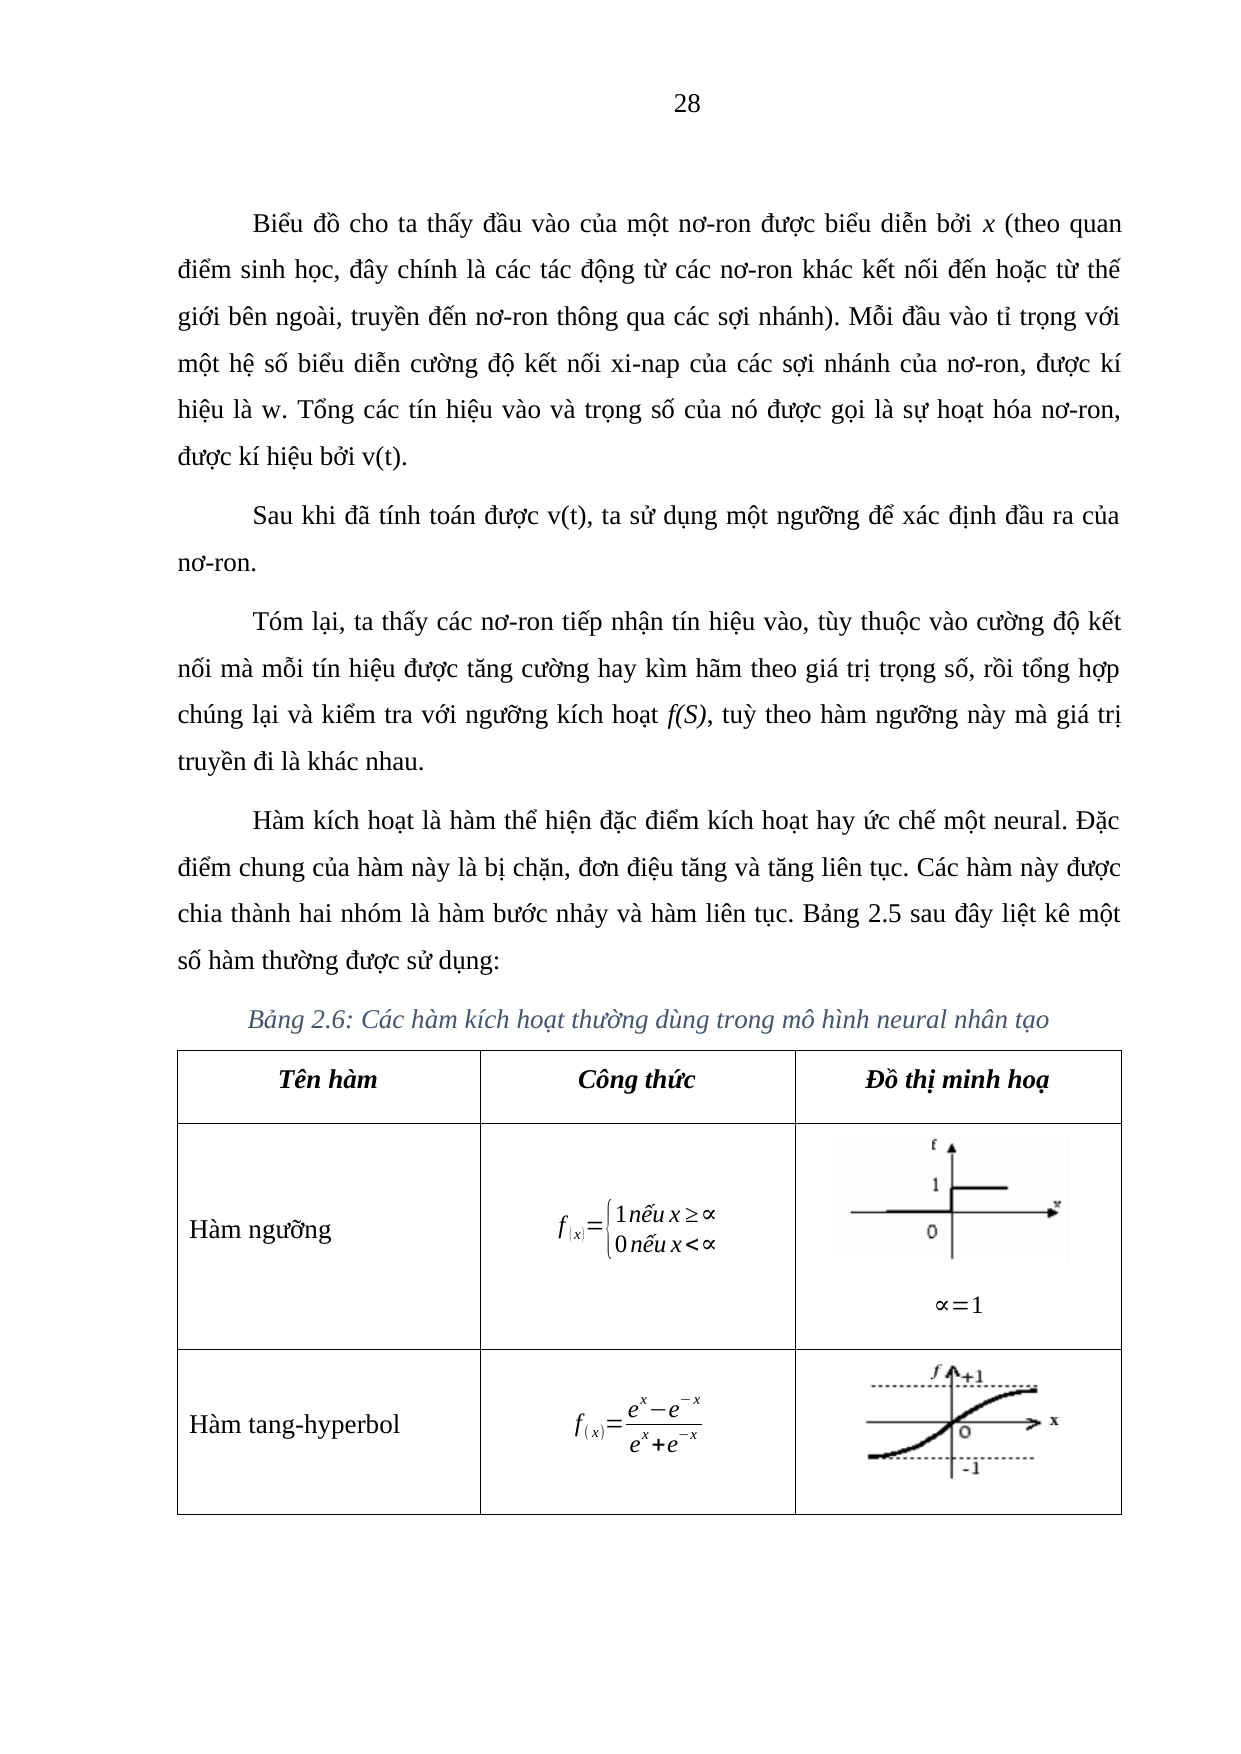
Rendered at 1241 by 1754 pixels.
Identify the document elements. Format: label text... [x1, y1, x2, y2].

table_cell Hàm ngưỡng [178, 1124, 480, 1349]
text Tóm lại, ta thấy các nơ-ron tiếp nhận tín hiệu vào, tùy thuộc vào cường độ kết nối mà mỗi tín hiệu được tăng cường hay kìm hãm theo giá trị trọng số, rồi tổng hợp chúng lại và kiểm tra với ngưỡng kích hoạt f(S), tuỳ theo hàm ngưỡng này mà giá trị truyền đi là khác nhau. [177, 605, 1122, 776]
text Biểu đồ cho ta thấy đầu vào của một nơ-ron được biểu diễn bởi x (theo quan điểm sinh học, đây chính là các tác động từ các nơ-ron khác kết nối đến hoặc từ thế giới bên ngoài, truyền đến nơ-ron thông qua các sợi nhánh). Mỗi đầu vào tỉ trọng với một hệ số biểu diễn cường độ kết nối xi-nap của các sợi nhánh của nơ-ron, được kí hiệu là w. Tổng các tín hiệu vào và trọng số của nó được gọi là sự hoạt hóa nơ-ron, được kí hiệu bởi v(t). [177, 207, 1122, 471]
table_header Công thức [481, 1051, 795, 1123]
table_cell [796, 1350, 1121, 1514]
picture [831, 1136, 1086, 1262]
table_cell [481, 1124, 795, 1349]
table_cell Hàm tang-hyperbol [178, 1350, 480, 1514]
table_cell [796, 1124, 1121, 1349]
text Hàm kích hoạt là hàm thể hiện đặc điểm kích hoạt hay ức chế một neural. Đặc điểm chung của hàm này là bị chặn, đơn điệu tăng và tăng liên tục. Các hàm này được chia thành hai nhóm là hàm bước nhảy và hàm liên tục. Bảng 2.5 sau đây liệt kê một số hàm thường được sử dụng: [177, 804, 1122, 975]
table_cell [481, 1350, 795, 1514]
text Sau khi đã tính toán được v(t), ta sử dụng một ngưỡng để xác định đầu ra của nơ-ron. [177, 499, 1122, 577]
picture [852, 1362, 1066, 1486]
table_header Đồ thị minh hoạ [796, 1051, 1121, 1123]
table_header Tên hàm [178, 1051, 480, 1123]
